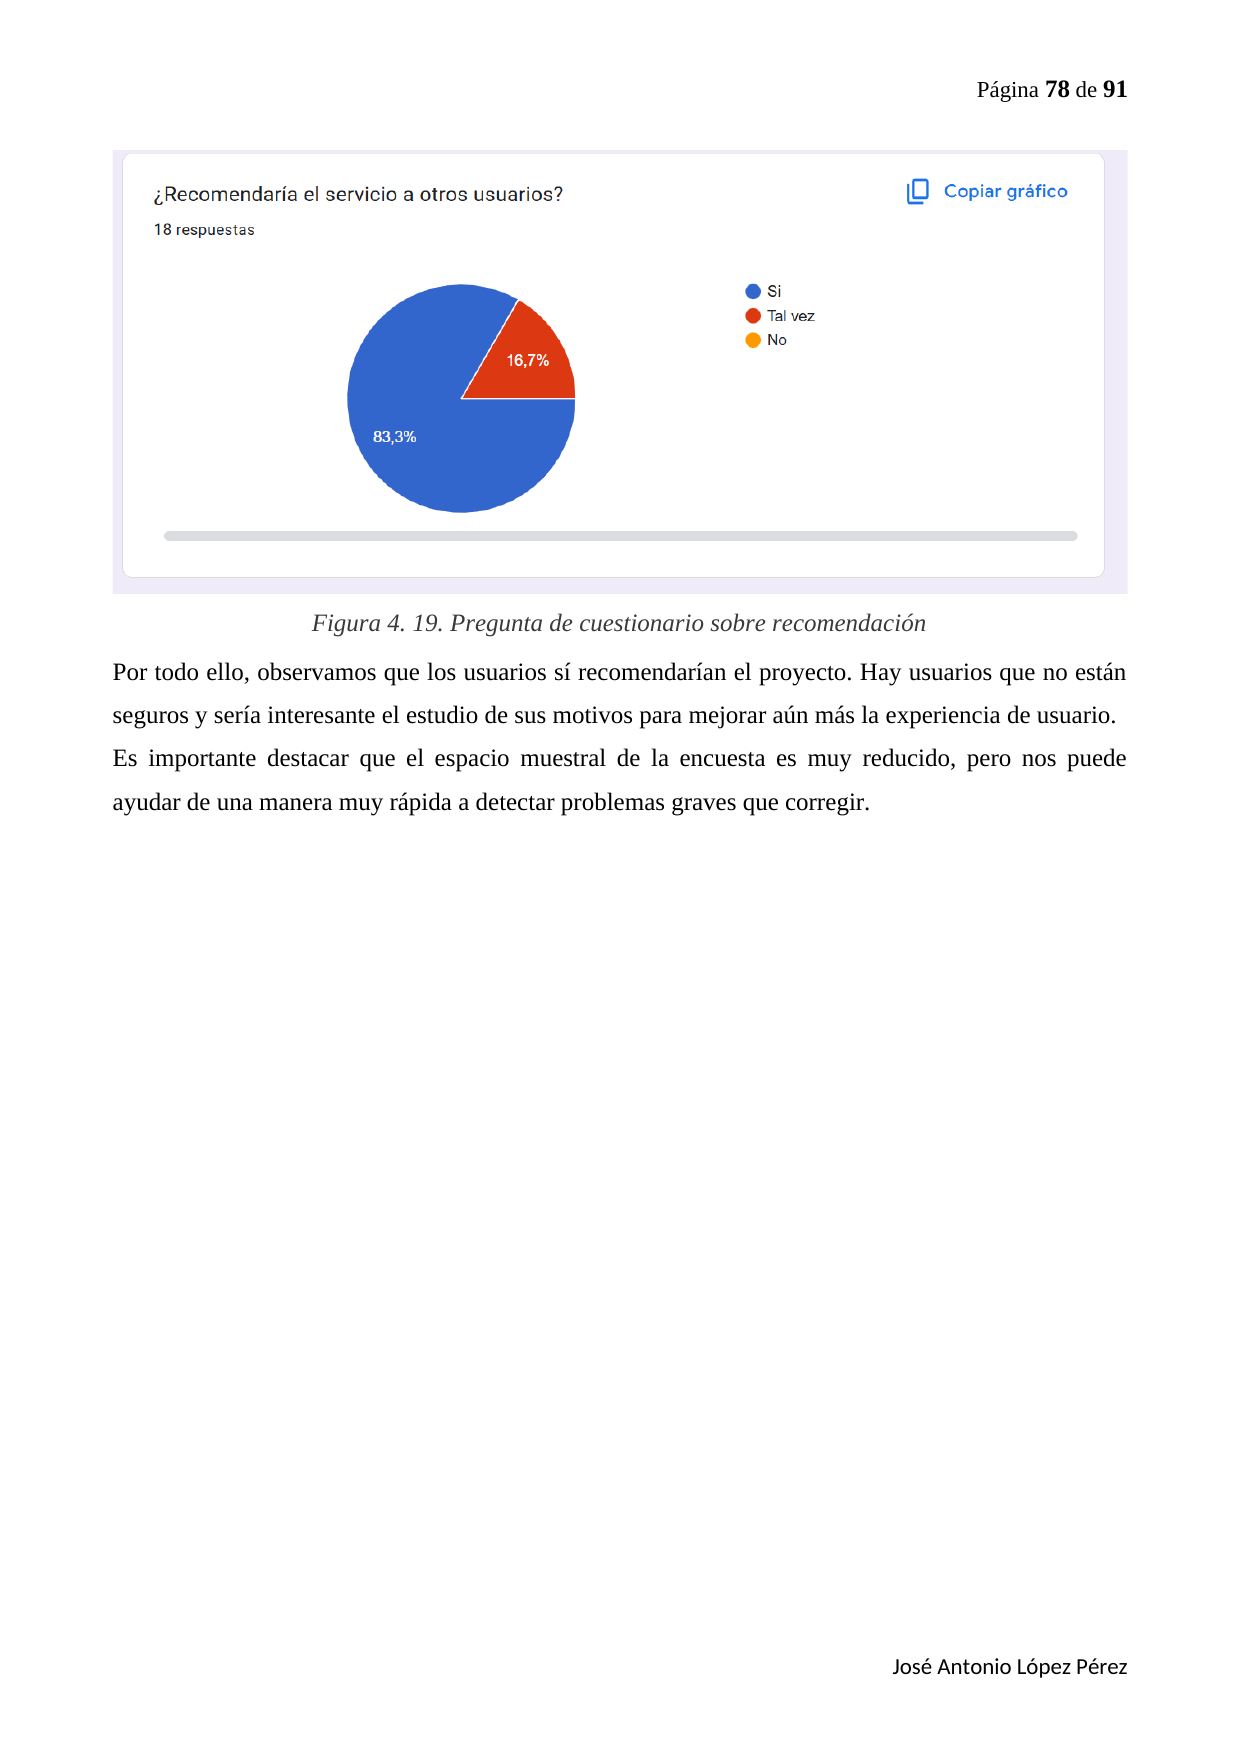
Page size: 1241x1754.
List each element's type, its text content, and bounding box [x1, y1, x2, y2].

text Por todo ello, observamos que los usuarios sí recomendarían el proyecto. Hay usuarios que no están seguros y sería interesante el estudio de sus motivos para mejorar aún más la experiencia de usuario. [112, 657, 1128, 729]
picture [112, 150, 1128, 594]
text Es importante destacar que el espacio muestral de la encuesta es muy reducido, pero nos puede ayudar de una manera muy rápida a detectar problemas graves que corregir. [112, 743, 1128, 815]
text Figura 4. 19. Pregunta de cuestionario sobre recomendación [112, 608, 1128, 636]
